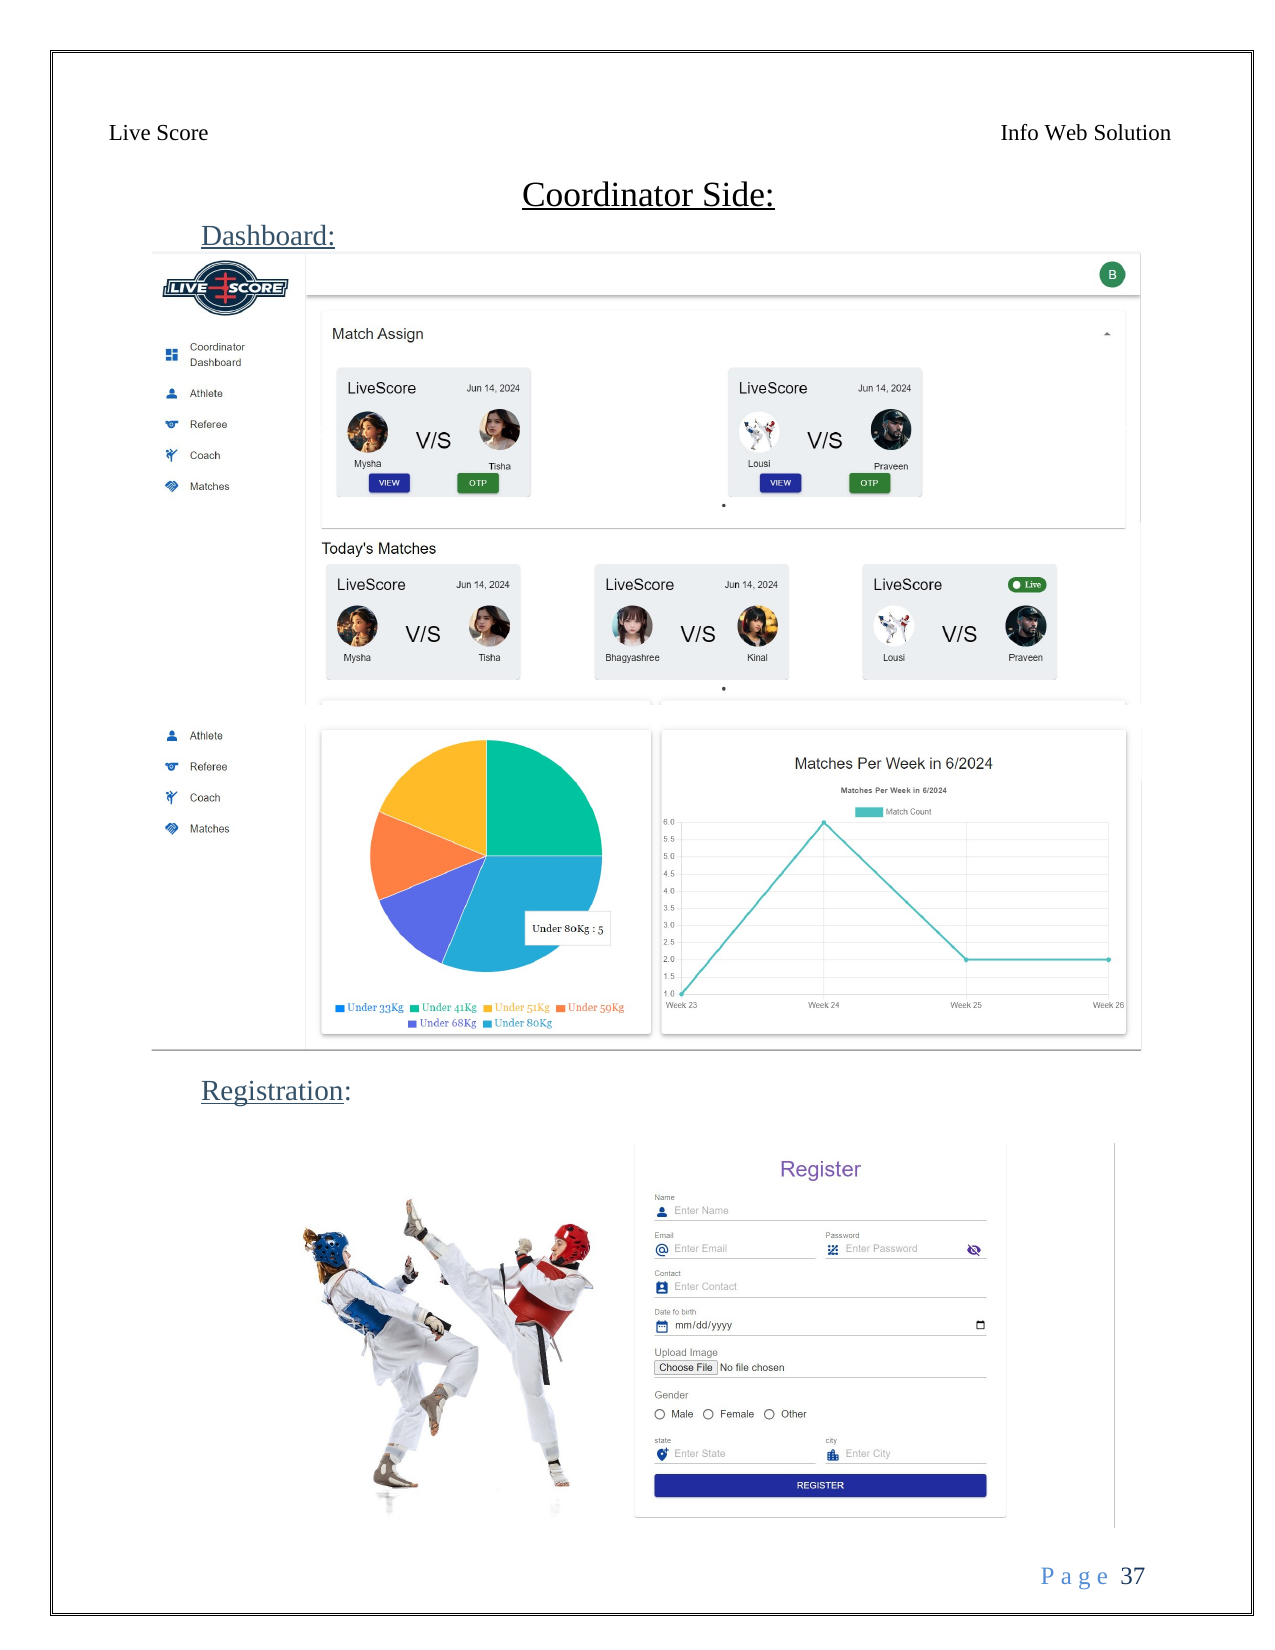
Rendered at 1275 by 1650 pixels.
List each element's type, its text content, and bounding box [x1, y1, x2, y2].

picture [151, 251, 1141, 705]
text Dashboard: [201, 218, 339, 251]
picture [151, 725, 1142, 1051]
subtitle Coordinator Side: [522, 173, 1251, 214]
picture [298, 1143, 1115, 1528]
text Registration: [201, 1073, 1251, 1107]
